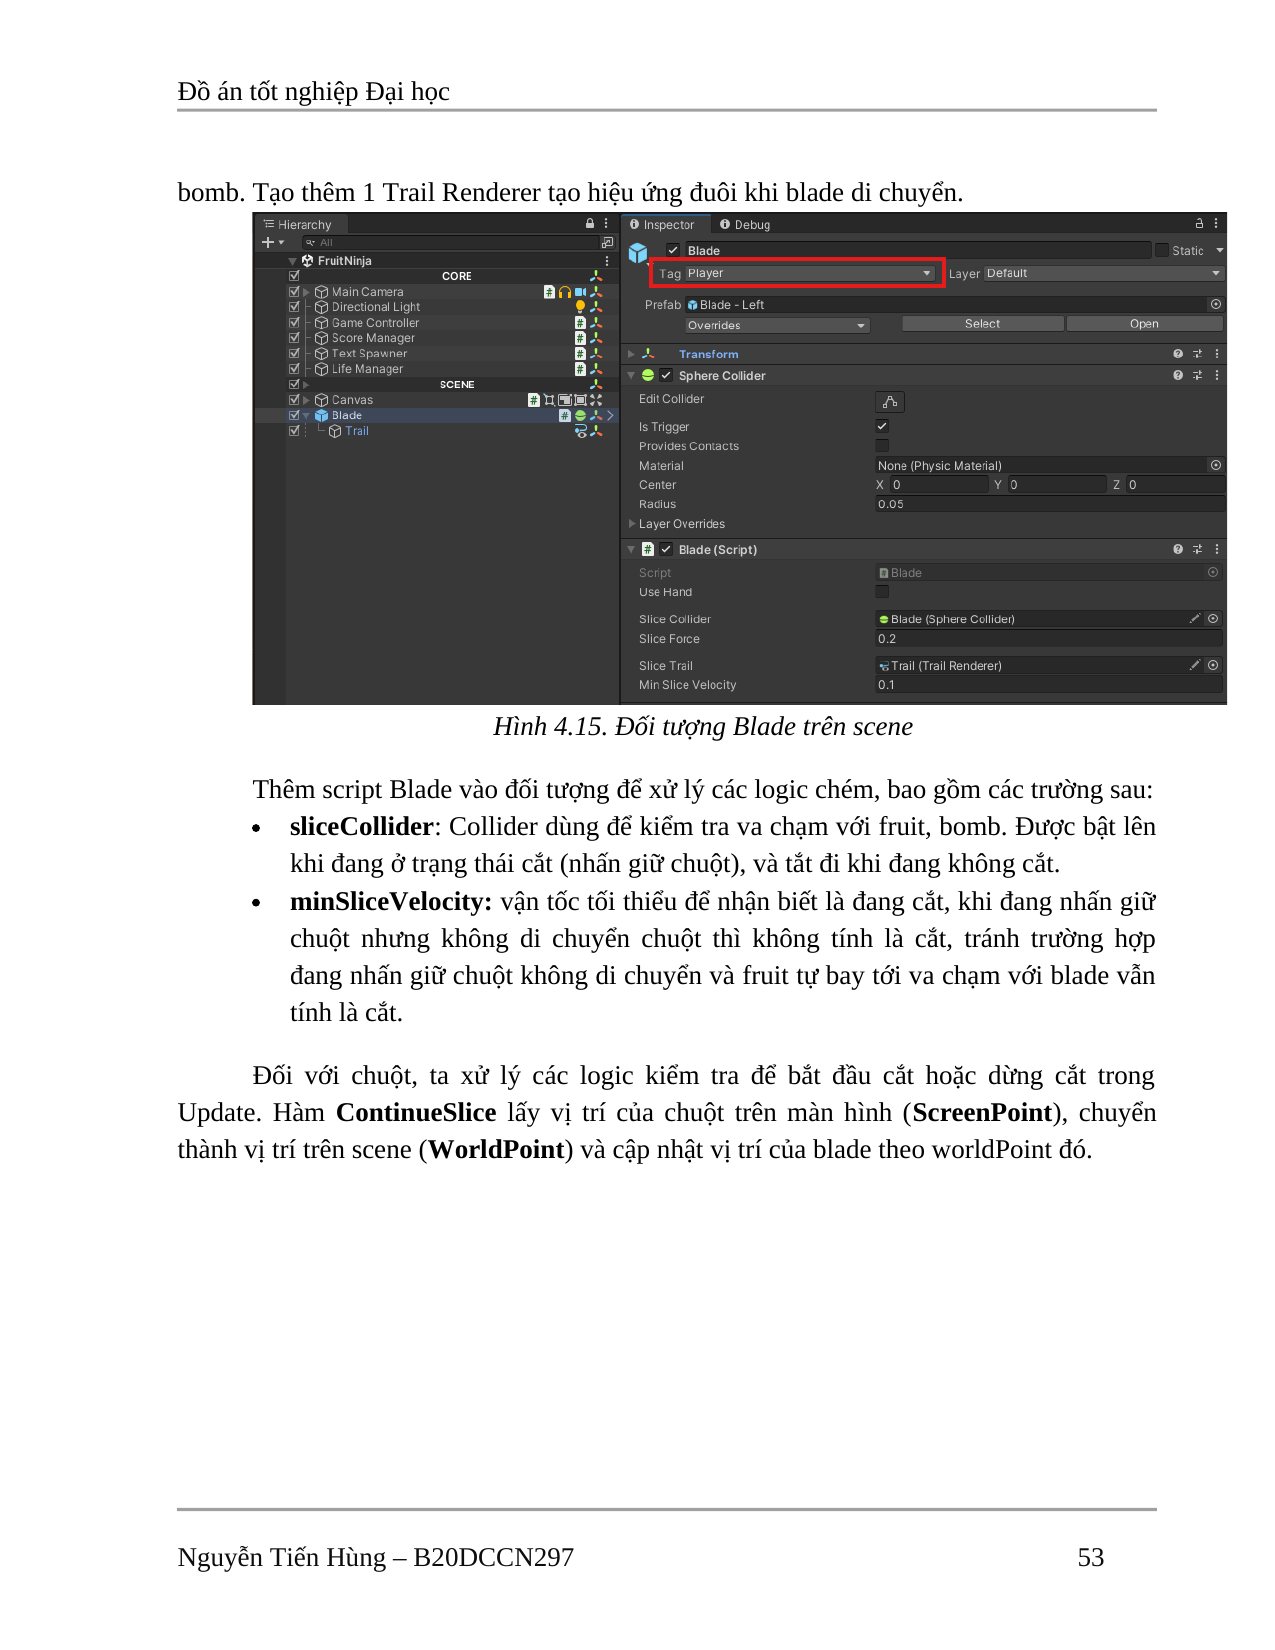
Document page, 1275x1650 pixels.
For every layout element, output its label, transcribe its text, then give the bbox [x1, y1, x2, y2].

text Thêm script Blade vào đối tượng để xử lý các logic chém, bao gồm các trường sau: [177, 773, 1157, 804]
text Hình 4.15. Đối tượng Blade trên scene [177, 710, 1157, 742]
list sliceCollider: Collider dùng để kiểm tra va chạm với fruit, bomb. Được bật lên khi đang ở trạng thái cắt (nhấn giữ chuột), và tắt đi khi đang không cắt. [252, 810, 1157, 878]
list minSliceVelocity: vận tốc tối thiểu để nhận biết là đang cắt, khi đang nhấn giữ chuột nhưng không di chuyển chuột thì không tính là cắt, tránh trường hợp đang nhấn giữ chuột không di chuyển và fruit tự bay tới va chạm với blade vẫn tính là cắt. [252, 884, 1157, 1028]
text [177, 176, 1157, 207]
picture [252, 212, 1228, 705]
text Đối với chuột, ta xử lý các logic kiểm tra để bắt đầu cắt hoặc dừng cắt trong Update. Hàm ContinueSlice lấy vị trí của chuột trên màn hình (ScreenPoint), chuyển thành vị trí trên scene (WorldPoint) và cập nhật vị trí của blade theo worldPoint đó. [177, 1059, 1157, 1164]
